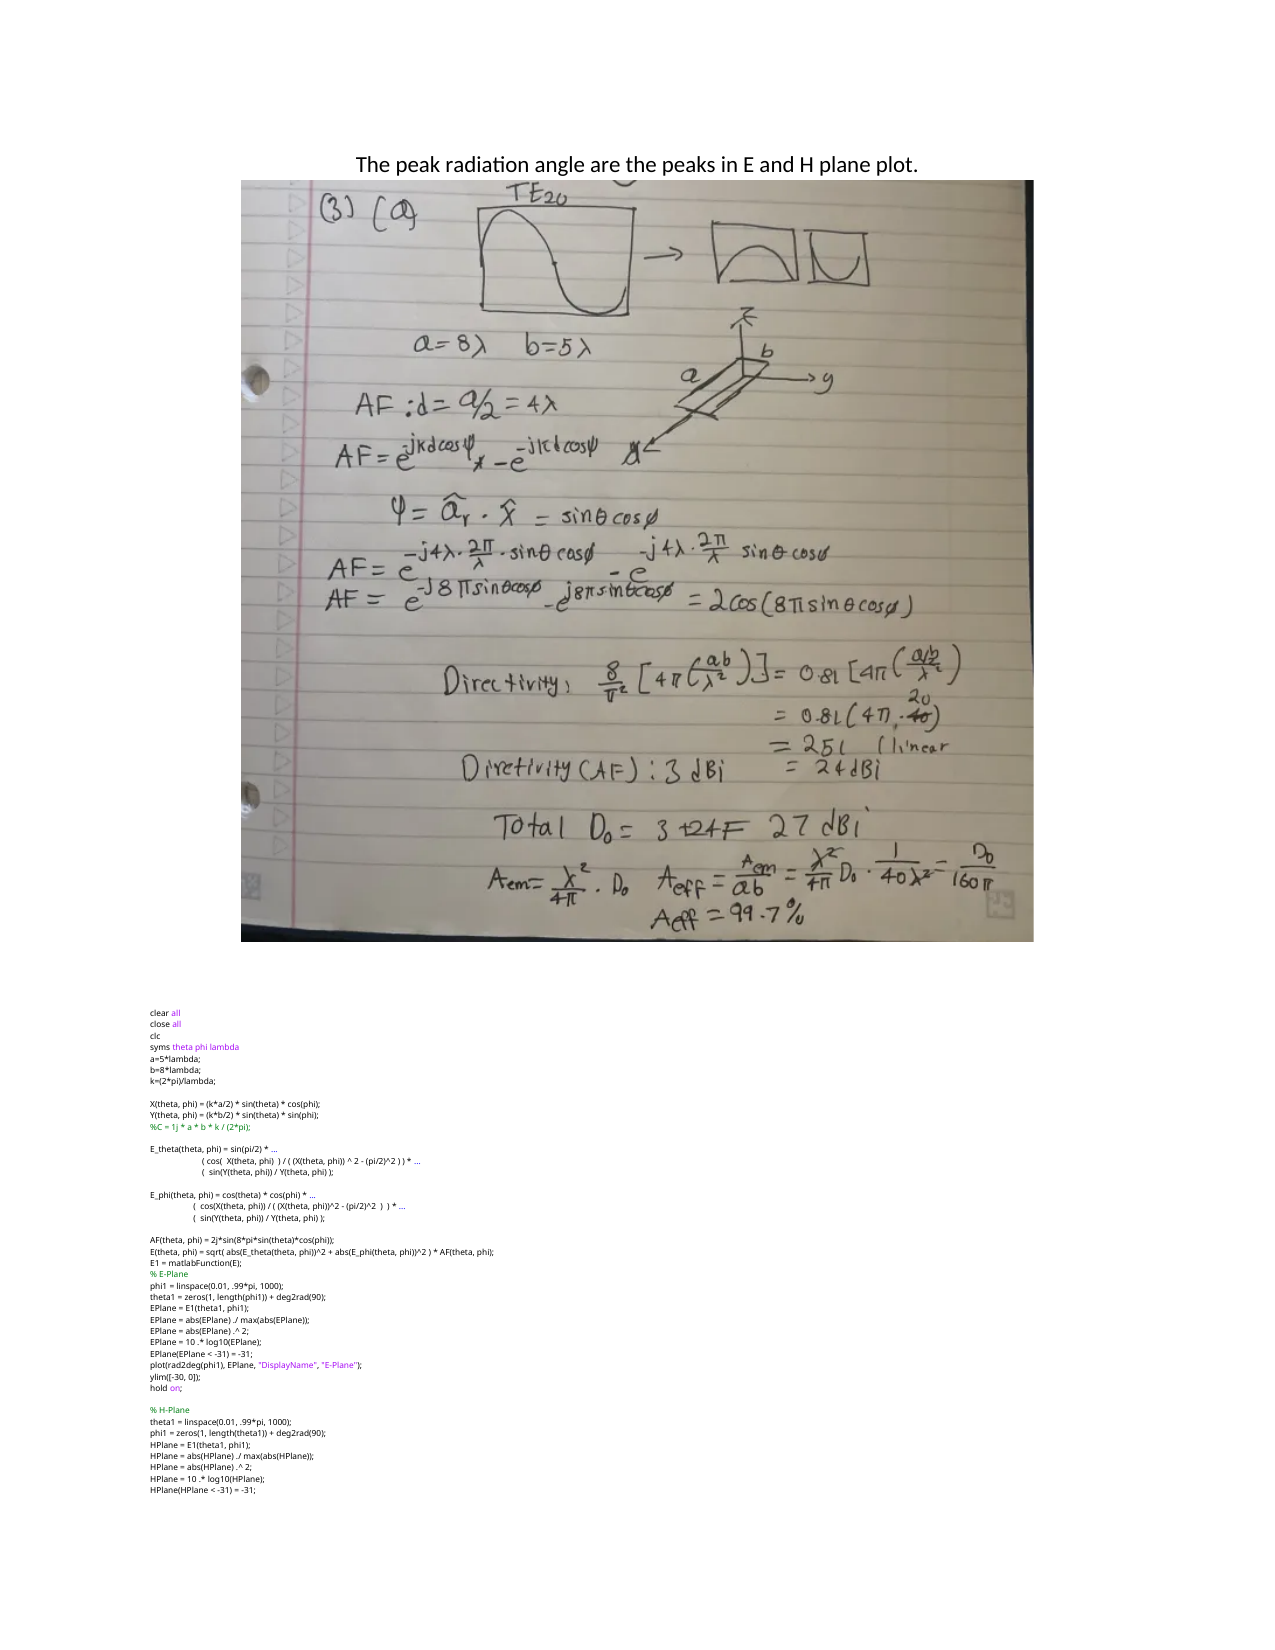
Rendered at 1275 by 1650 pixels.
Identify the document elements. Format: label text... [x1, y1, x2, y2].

picture [241, 180, 1034, 942]
